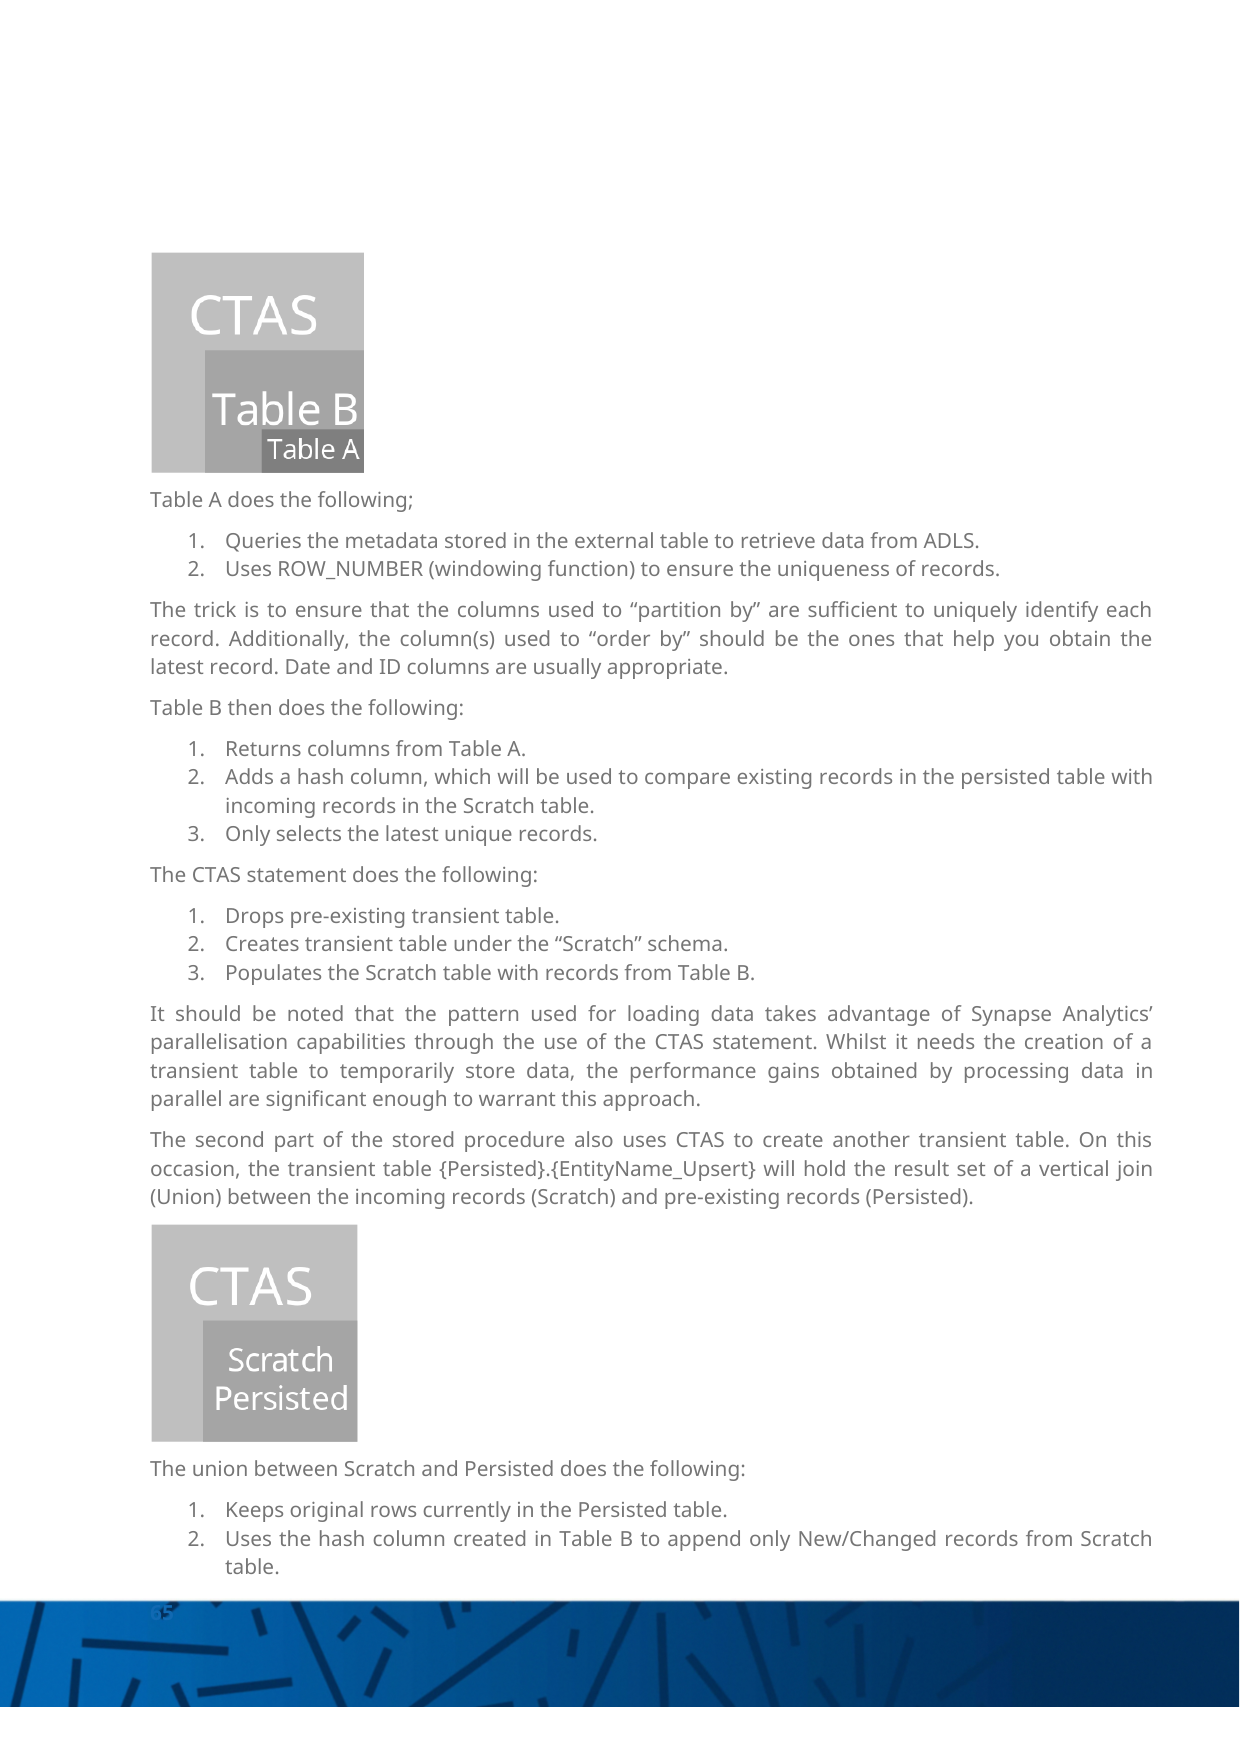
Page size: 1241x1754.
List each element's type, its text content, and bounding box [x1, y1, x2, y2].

list Returns columns from Table A. [187, 734, 1155, 762]
text The CTAS statement does the following: [150, 860, 1155, 889]
text Table A does the following; [150, 485, 1155, 513]
list Drops pre-existing transient table. [187, 901, 1155, 929]
list Keeps original rows currently in the Persisted table. [187, 1495, 1155, 1524]
text Table B then does the following: [150, 693, 1155, 721]
text The trick is to ensure that the columns used to “partition by” are sufficient to uniquely identify each record. Additionally, the column(s) used to “order by” should be the ones that help you obtain the latest record. Date and ID columns are usually appropriate. [150, 595, 1155, 681]
list Uses ROW_NUMBER (windowing function) to ensure the uniqueness of records. [187, 554, 1155, 583]
list Adds a hash column, which will be used to compare existing records in the persisted table with incoming records in the Scratch table. [187, 762, 1155, 819]
text The second part of the stored procedure also uses CTAS to create another transient table. On this occasion, the transient table {Persisted}.{EntityName_Upsert} will hold the result set of a vertical join (Union) between the incoming records (Scratch) and pre-existing records (Persisted). [150, 1125, 1155, 1211]
text It should be noted that the pattern used for loading data takes advantage of Synapse Analytics’ parallelisation capabilities through the use of the CTAS statement. Whilst it needs the creation of a transient table to temporarily store data, the performance gains obtained by processing data in parallel are significant enough to warrant this approach. [150, 999, 1155, 1113]
list Uses the hash column created in Table B to append only New/Changed records from Scratch table. [187, 1524, 1155, 1581]
text The union between Scratch and Persisted does the following: [150, 1454, 1155, 1483]
list Creates transient table under the “Scratch” schema. [187, 929, 1155, 958]
list Queries the metadata stored in the external table to retrieve data from ADLS. [187, 526, 1155, 554]
picture [0, 1598, 1240, 1707]
list Populates the Scratch table with records from Table B. [187, 958, 1155, 986]
list Only selects the latest unique records. [187, 819, 1155, 848]
